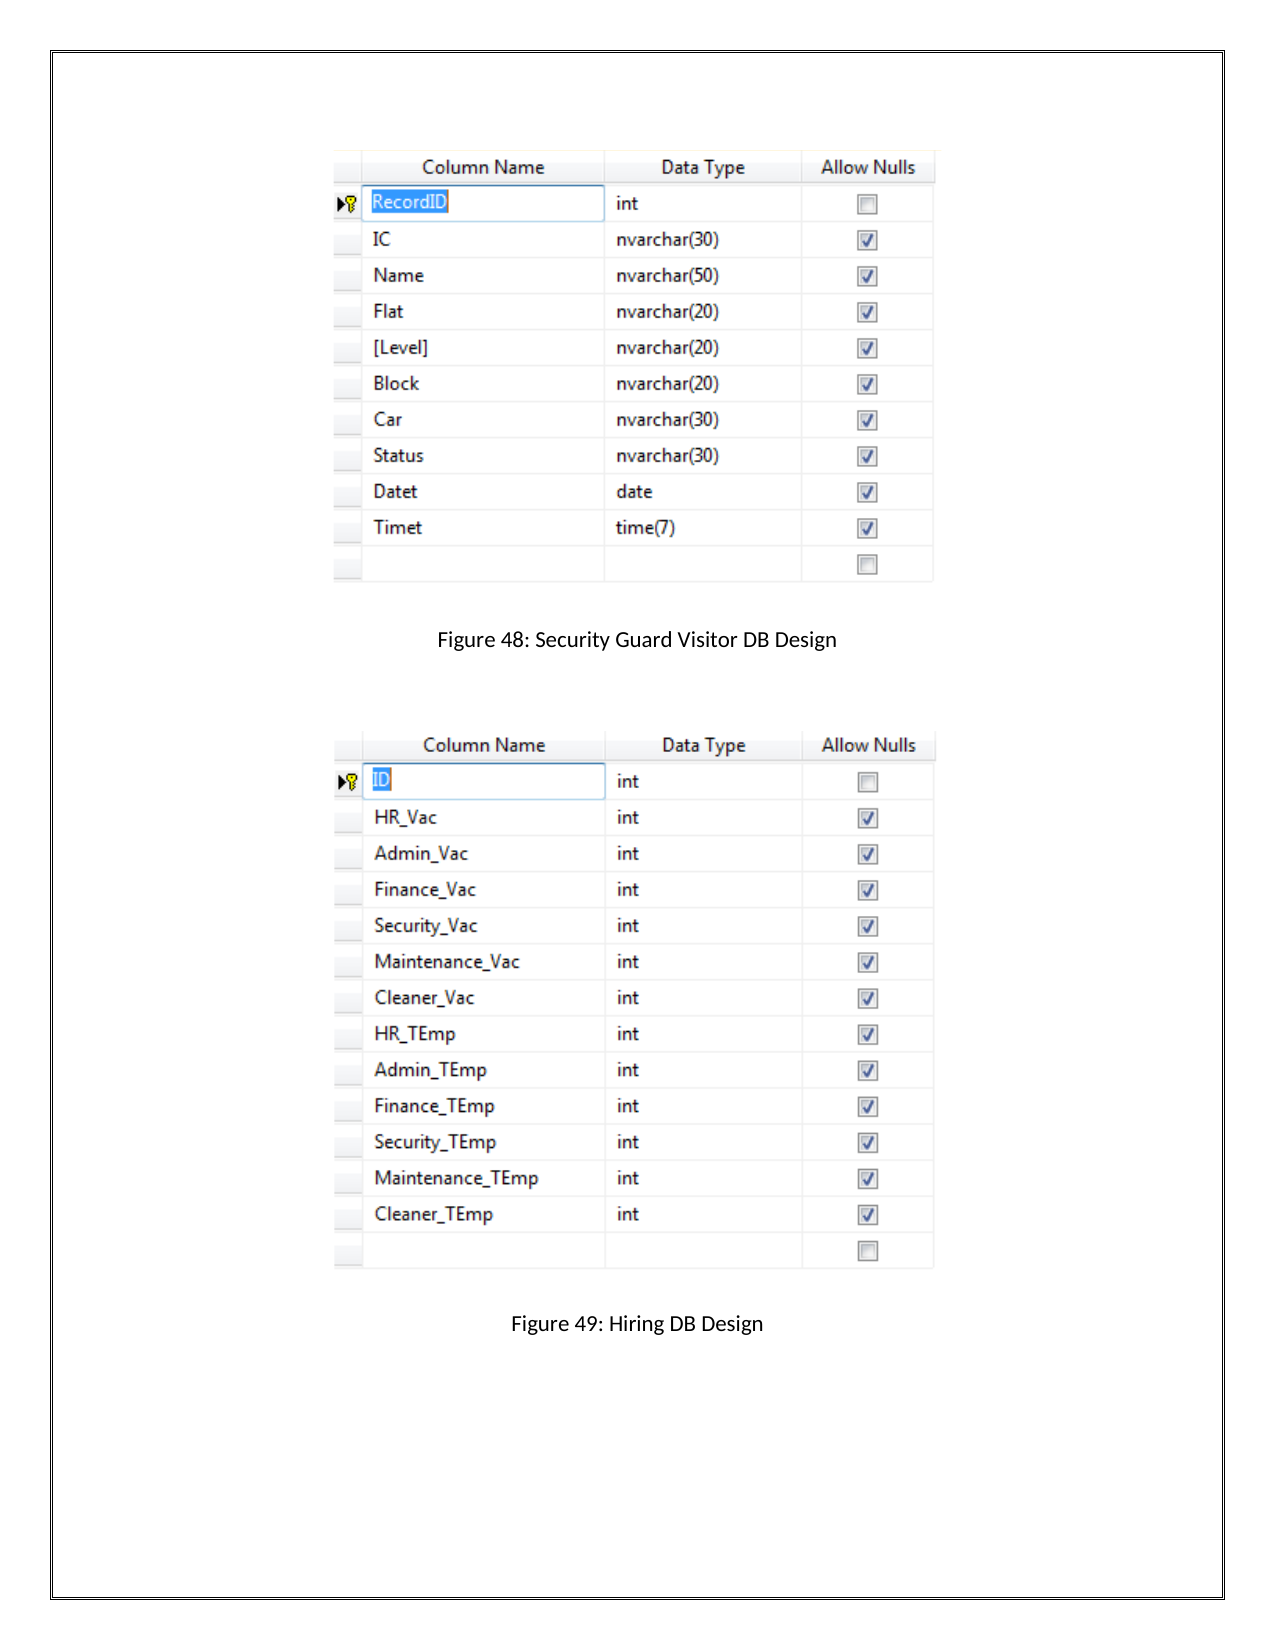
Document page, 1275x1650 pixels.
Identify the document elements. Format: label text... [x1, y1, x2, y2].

picture [333, 150, 942, 600]
text Figure 48: Security Guard Visitor DB Design [150, 625, 1125, 653]
picture [334, 731, 941, 1285]
text Figure 49: Hiring DB Design [150, 1309, 1125, 1337]
